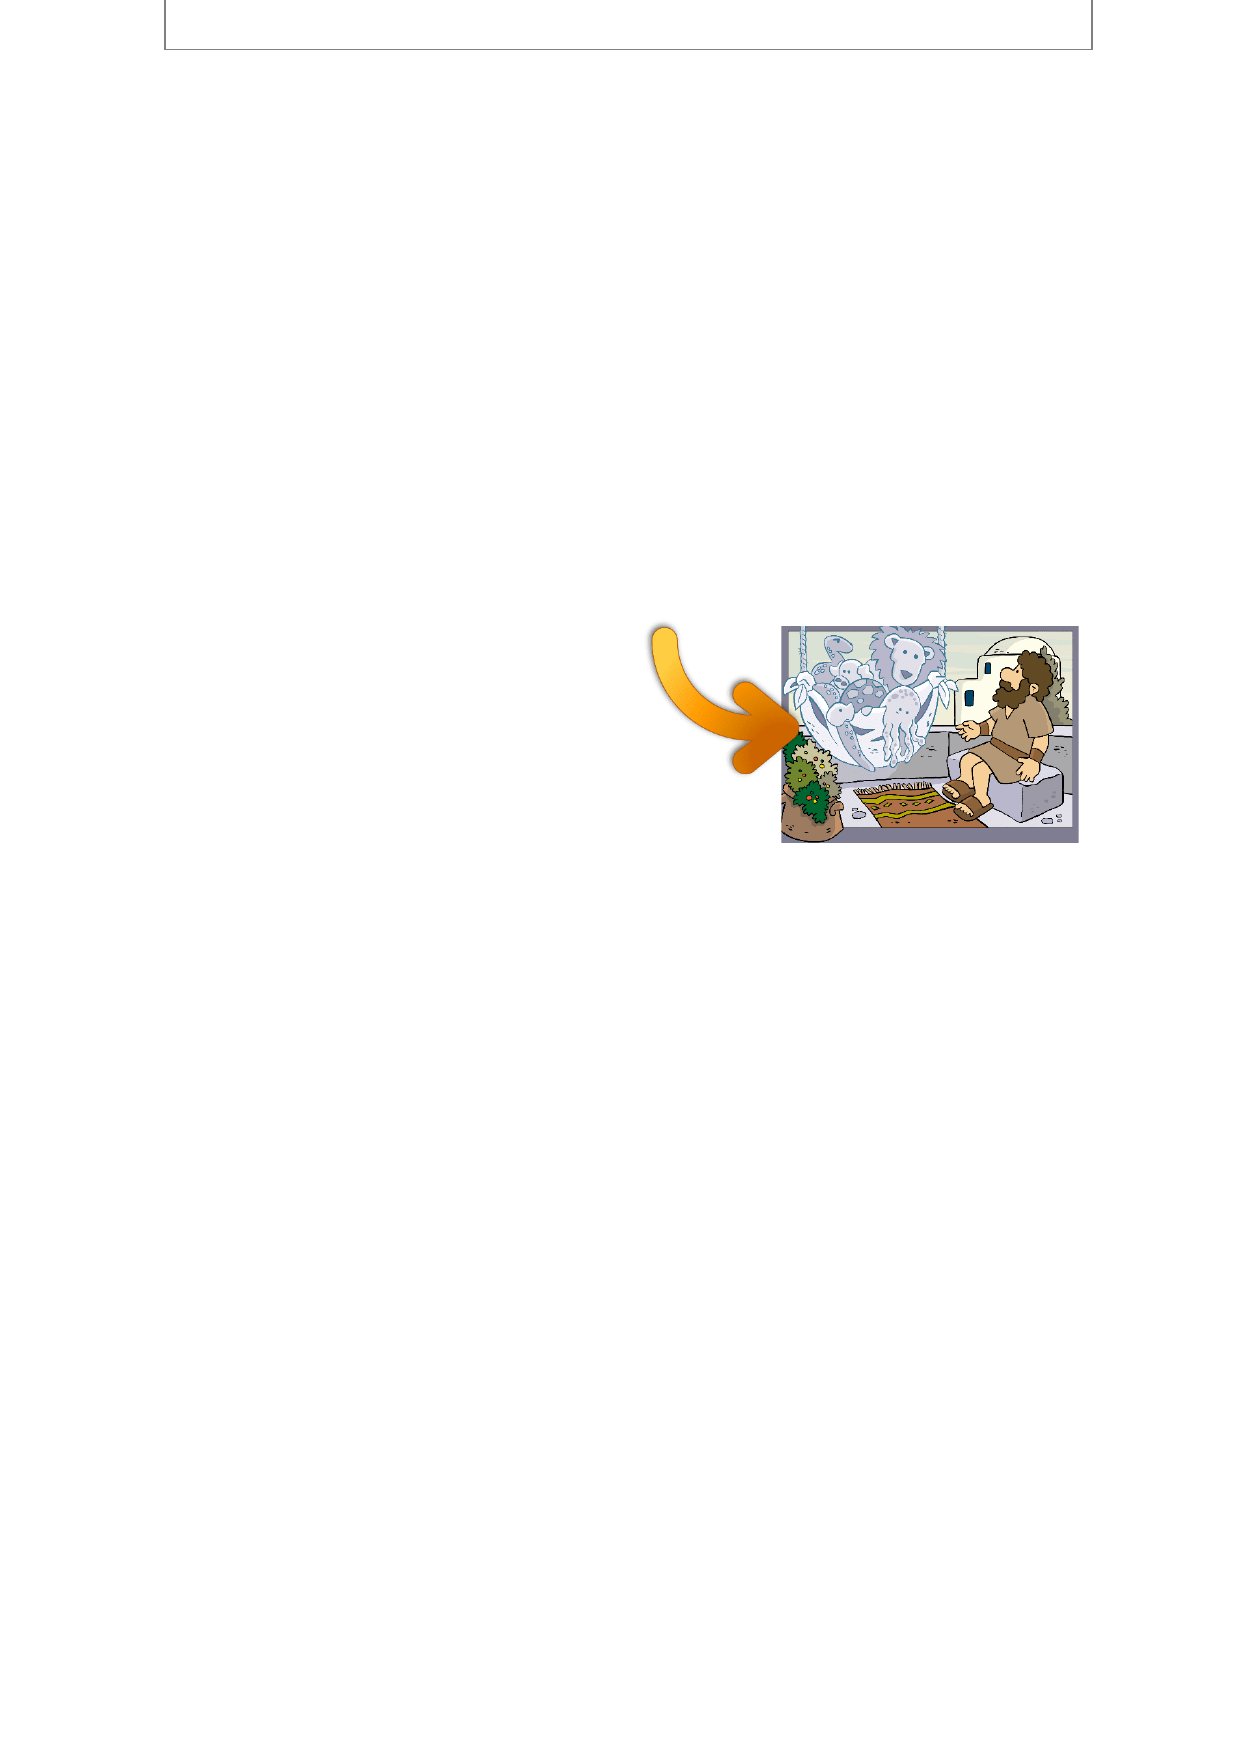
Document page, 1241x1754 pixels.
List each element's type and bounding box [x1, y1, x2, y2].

picture [638, 613, 1079, 843]
